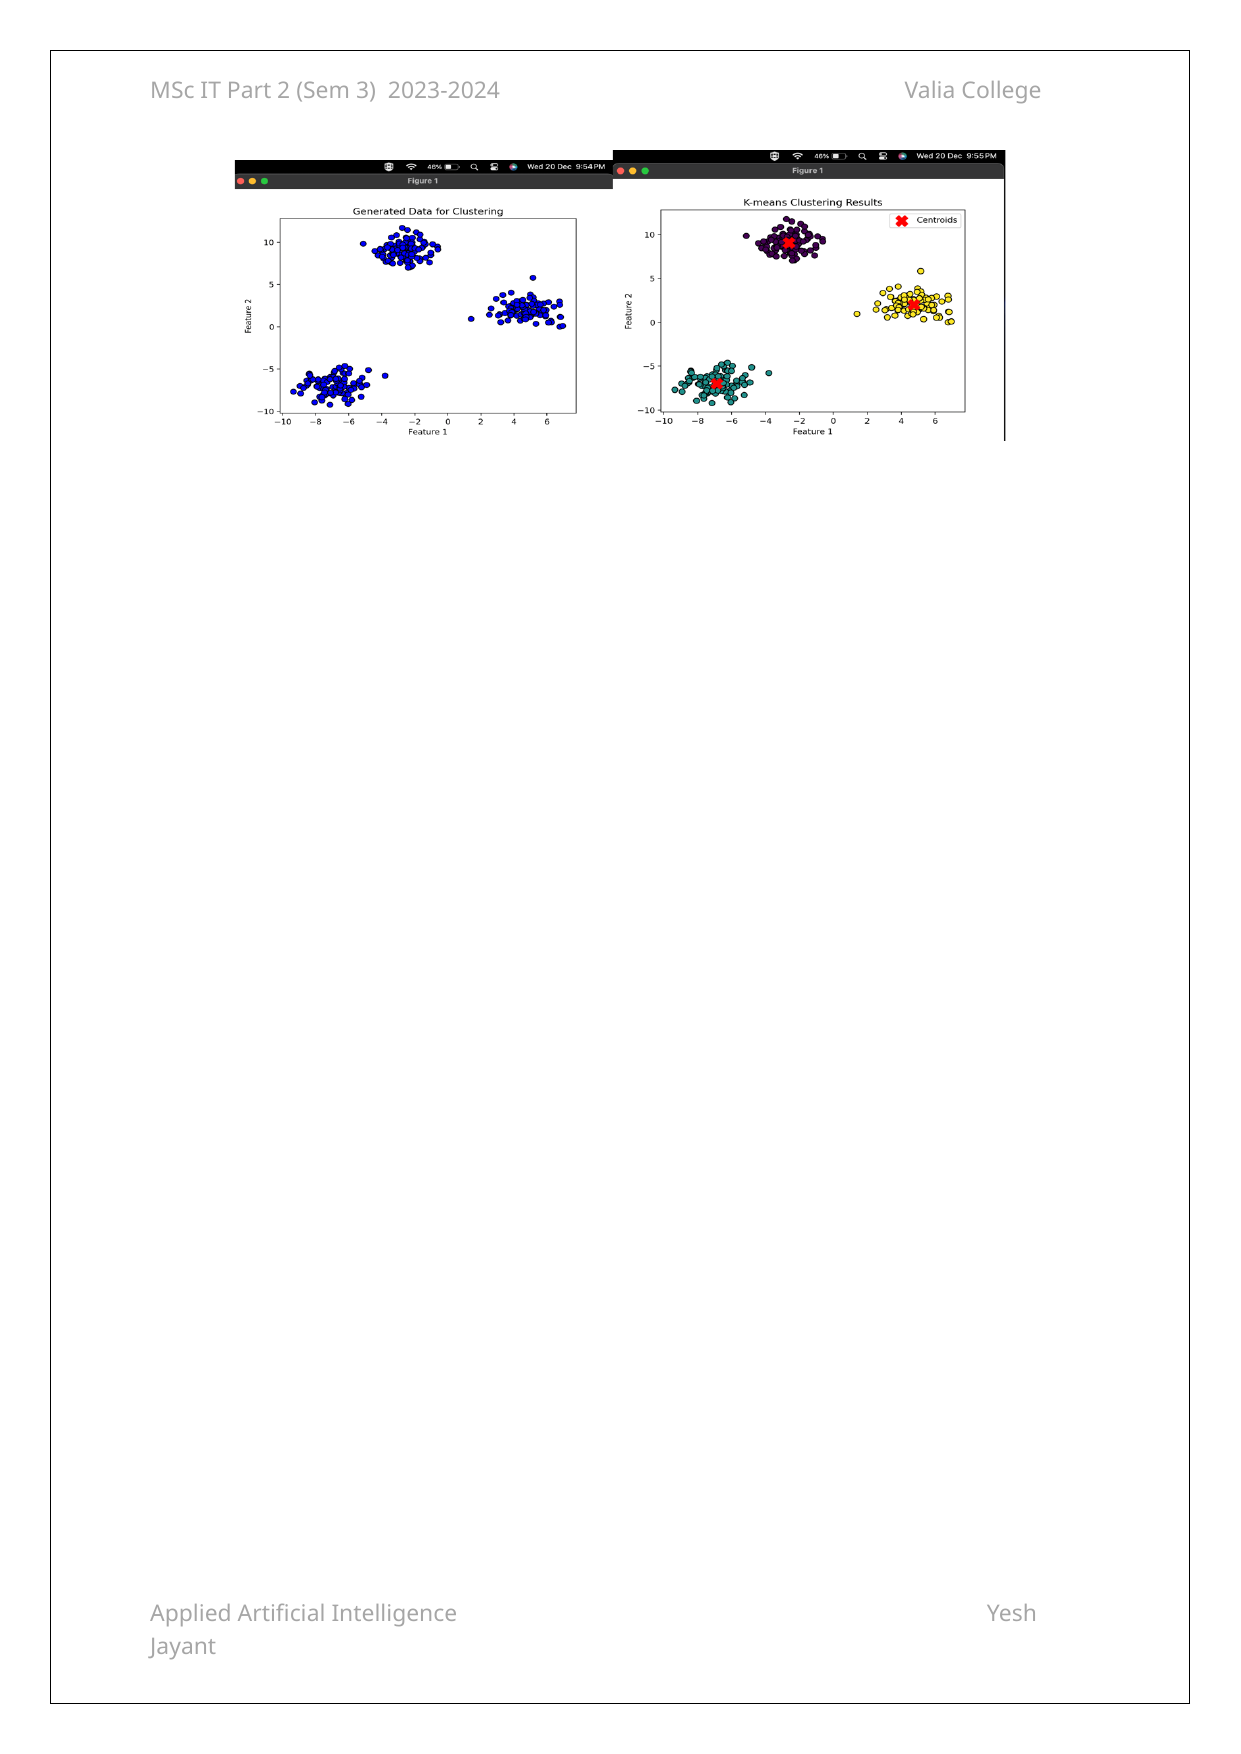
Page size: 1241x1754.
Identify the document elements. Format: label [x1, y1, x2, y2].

picture [234, 150, 1006, 441]
